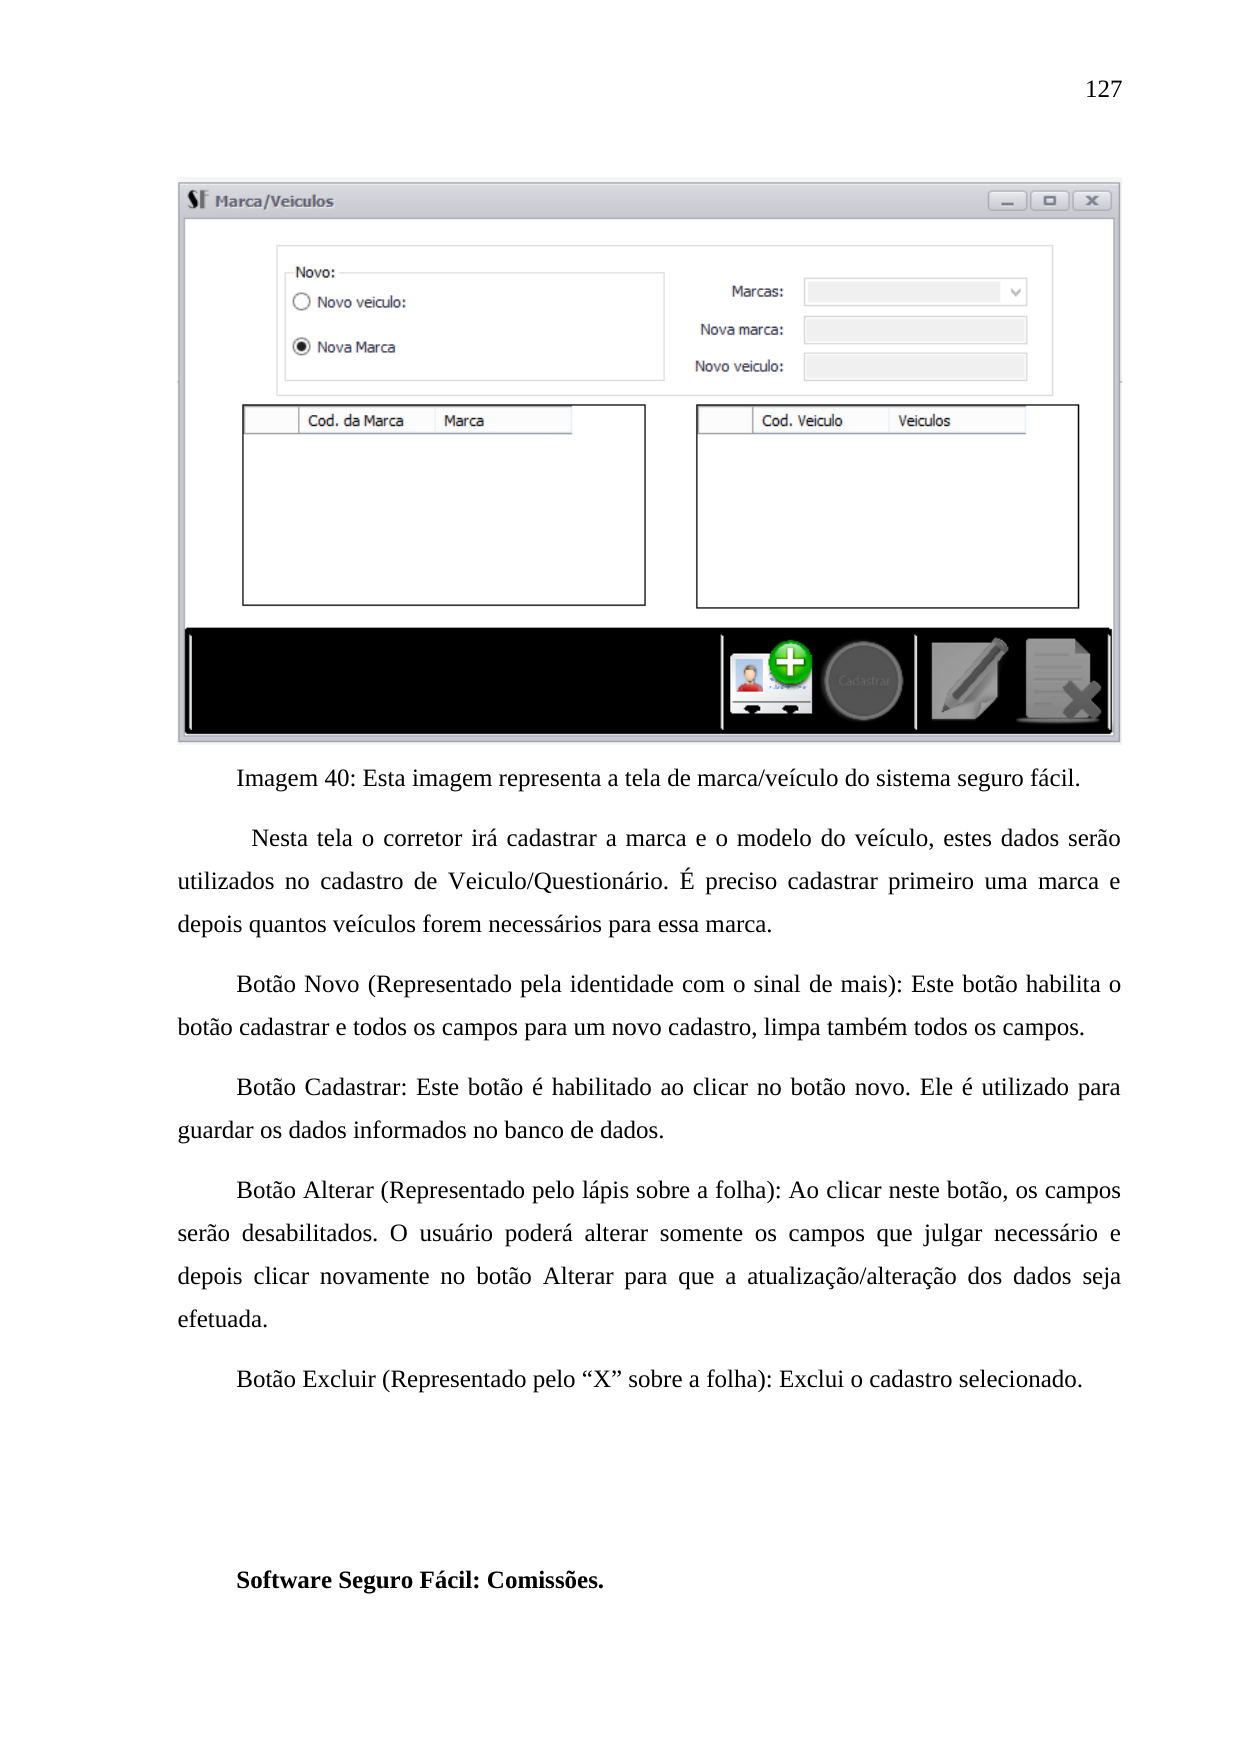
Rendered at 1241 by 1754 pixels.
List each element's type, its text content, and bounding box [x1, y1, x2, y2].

text Nesta tela o corretor irá cadastrar a marca e o modelo do veículo, estes dados serão utilizados no cadastro de Veiculo/Questionário. É preciso cadastrar primeiro uma marca e depois quantos veículos forem necessários para essa marca. [177, 823, 1122, 938]
picture [177, 177, 1123, 745]
text Botão Cadastrar: Este botão é habilitado ao clicar no botão novo. Ele é utilizado para guardar os dados informados no banco de dados. [177, 1072, 1122, 1144]
text Botão Excluir (Representado pelo “X” sobre a folha): Exclui o cadastro selecionado. [177, 1364, 1122, 1393]
text Software Seguro Fácil: Comissões. [236, 1565, 1122, 1594]
text Botão Novo (Representado pela identidade com o sinal de mais): Este botão habilita o botão cadastrar e todos os campos para um novo cadastro, limpa também todos os campos. [177, 969, 1122, 1041]
text Botão Alterar (Representado pelo lápis sobre a folha): Ao clicar neste botão, os campos serão desabilitados. O usuário poderá alterar somente os campos que julgar necessário e depois clicar novamente no botão Alterar para que a atualização/alteração dos dados seja efetuada. [177, 1175, 1122, 1333]
